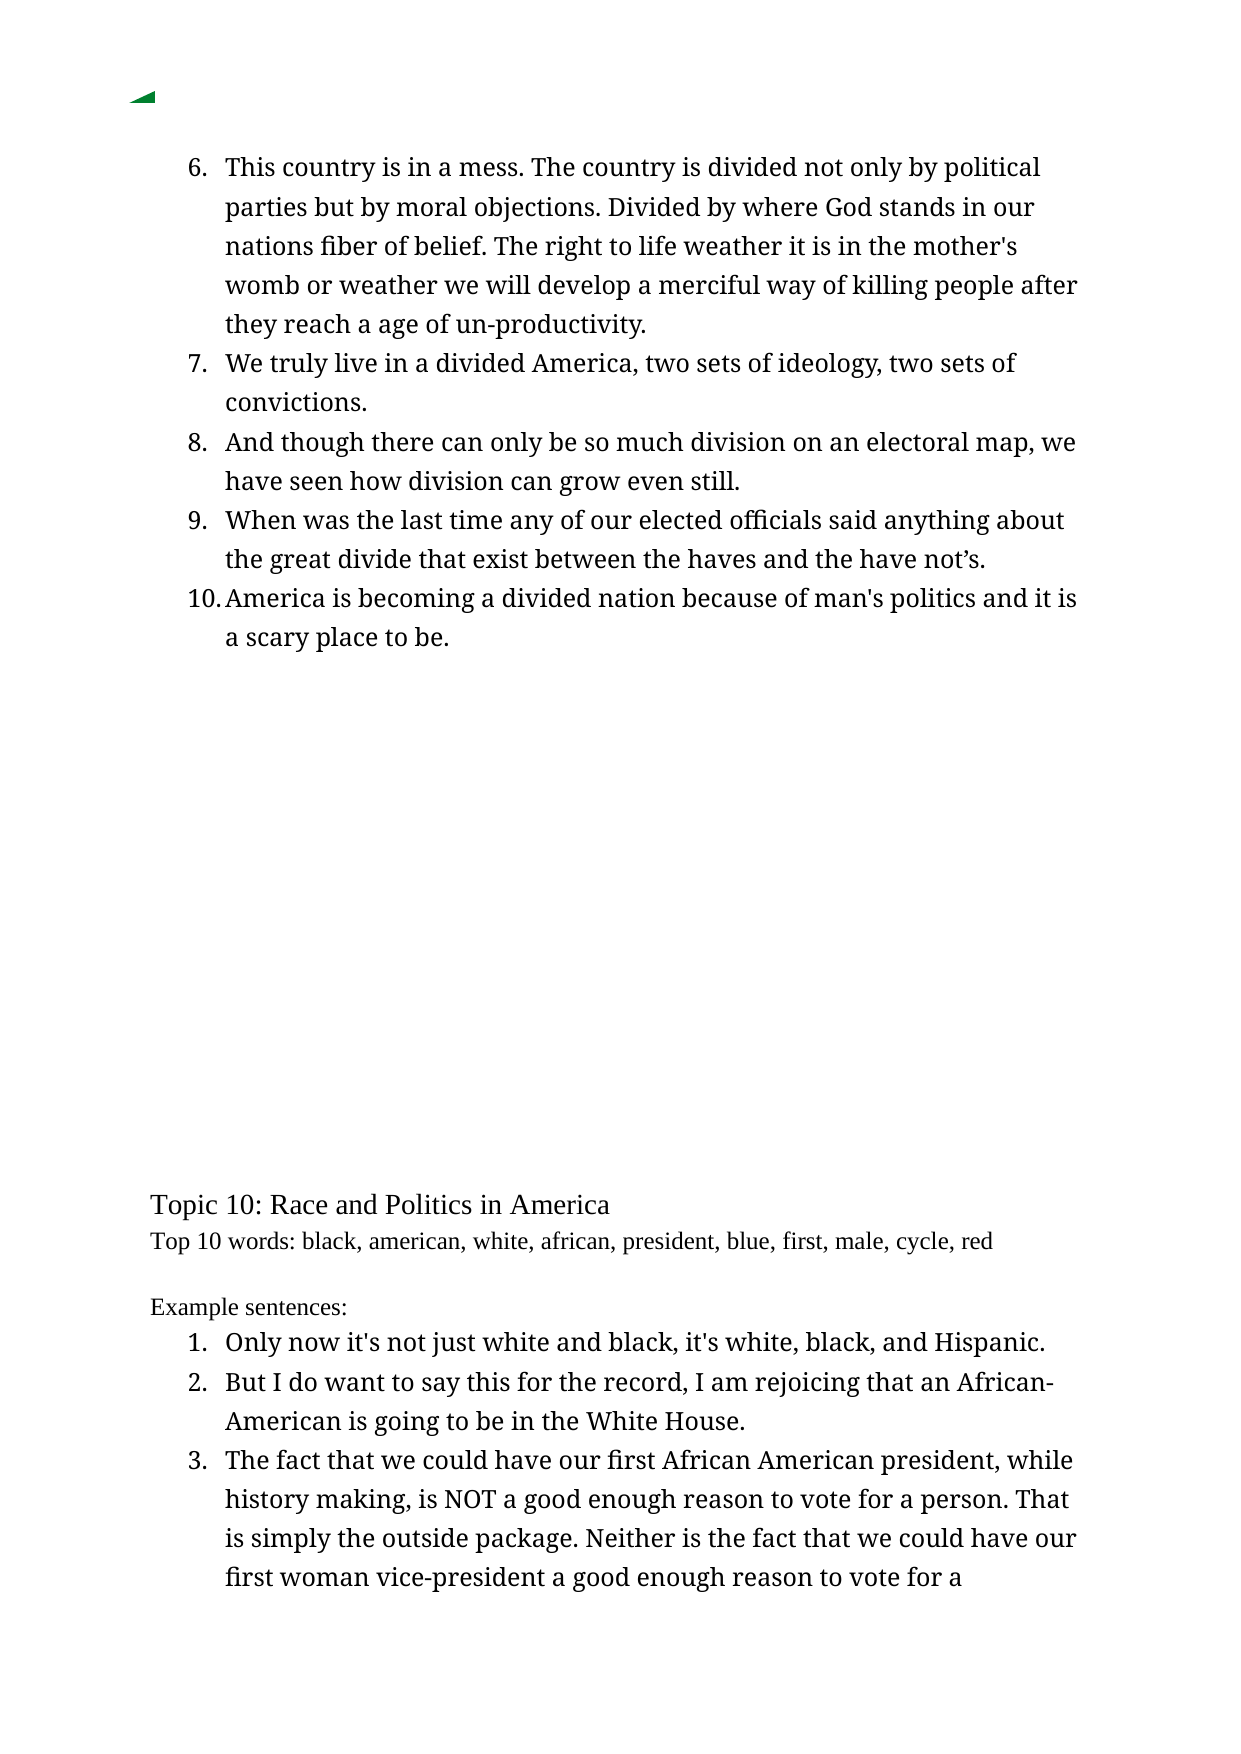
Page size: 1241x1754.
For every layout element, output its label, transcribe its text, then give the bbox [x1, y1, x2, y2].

text Top 10 words: black, american, white, african, president, blue, first, male, cycle, red [150, 1226, 1090, 1255]
text Topic 10: Race and Politics in America [150, 1187, 1090, 1221]
list When was the last time any of our elected officials said anything about the great divide that exist between the haves and the have not’s. [187, 502, 1090, 576]
list We truly live in a divided America, two sets of ideology, two sets of convictions. [187, 346, 1090, 419]
list This country is in a mess. The country is divided not only by political parties but by moral objections. Divided by where God stands in our nations fiber of belief. The right to life weather it is in the mother's womb or weather we will develop a merciful way of killing people after they reach a age of un-productivity. [187, 150, 1090, 341]
list And though there can only be so much division on an electoral map, we have seen how division can grow even still. [187, 424, 1090, 497]
list Only now it's not just white and black, it's white, black, and Hispanic. [187, 1325, 1090, 1359]
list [187, 1443, 1090, 1594]
list But I do want to say this for the record, I am rejoicing that an African-American is going to be in the White House. [187, 1364, 1090, 1437]
list America is becoming a divided nation because of man's politics and it is a scary place to be. [187, 581, 1090, 654]
text Example sentences: [150, 1292, 1090, 1321]
